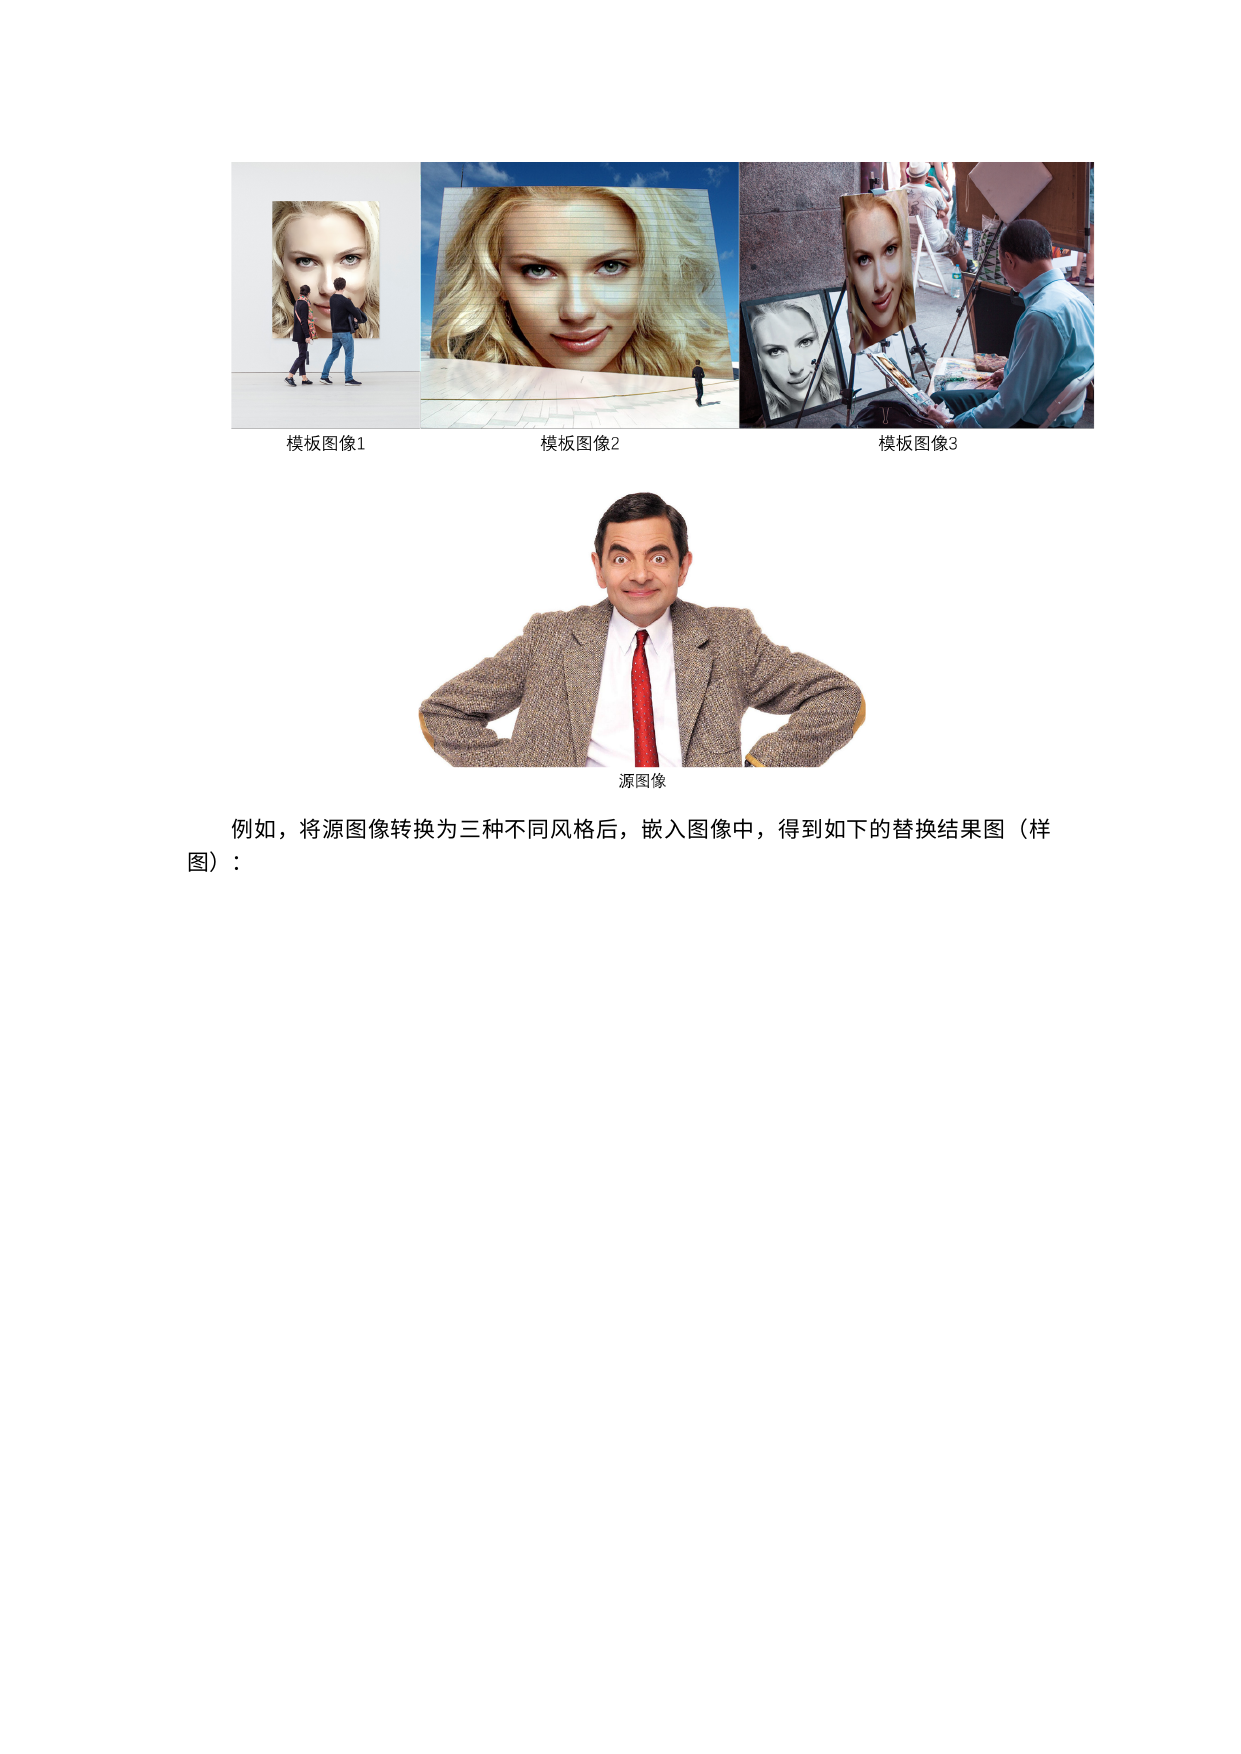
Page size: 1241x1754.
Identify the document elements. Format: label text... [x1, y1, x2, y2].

text 例如，将源图像转换为三种不同风格后，嵌入图像中，得到如下的替换结果图（样图）： [187, 812, 1053, 877]
picture [418, 487, 866, 799]
picture [231, 162, 1096, 464]
